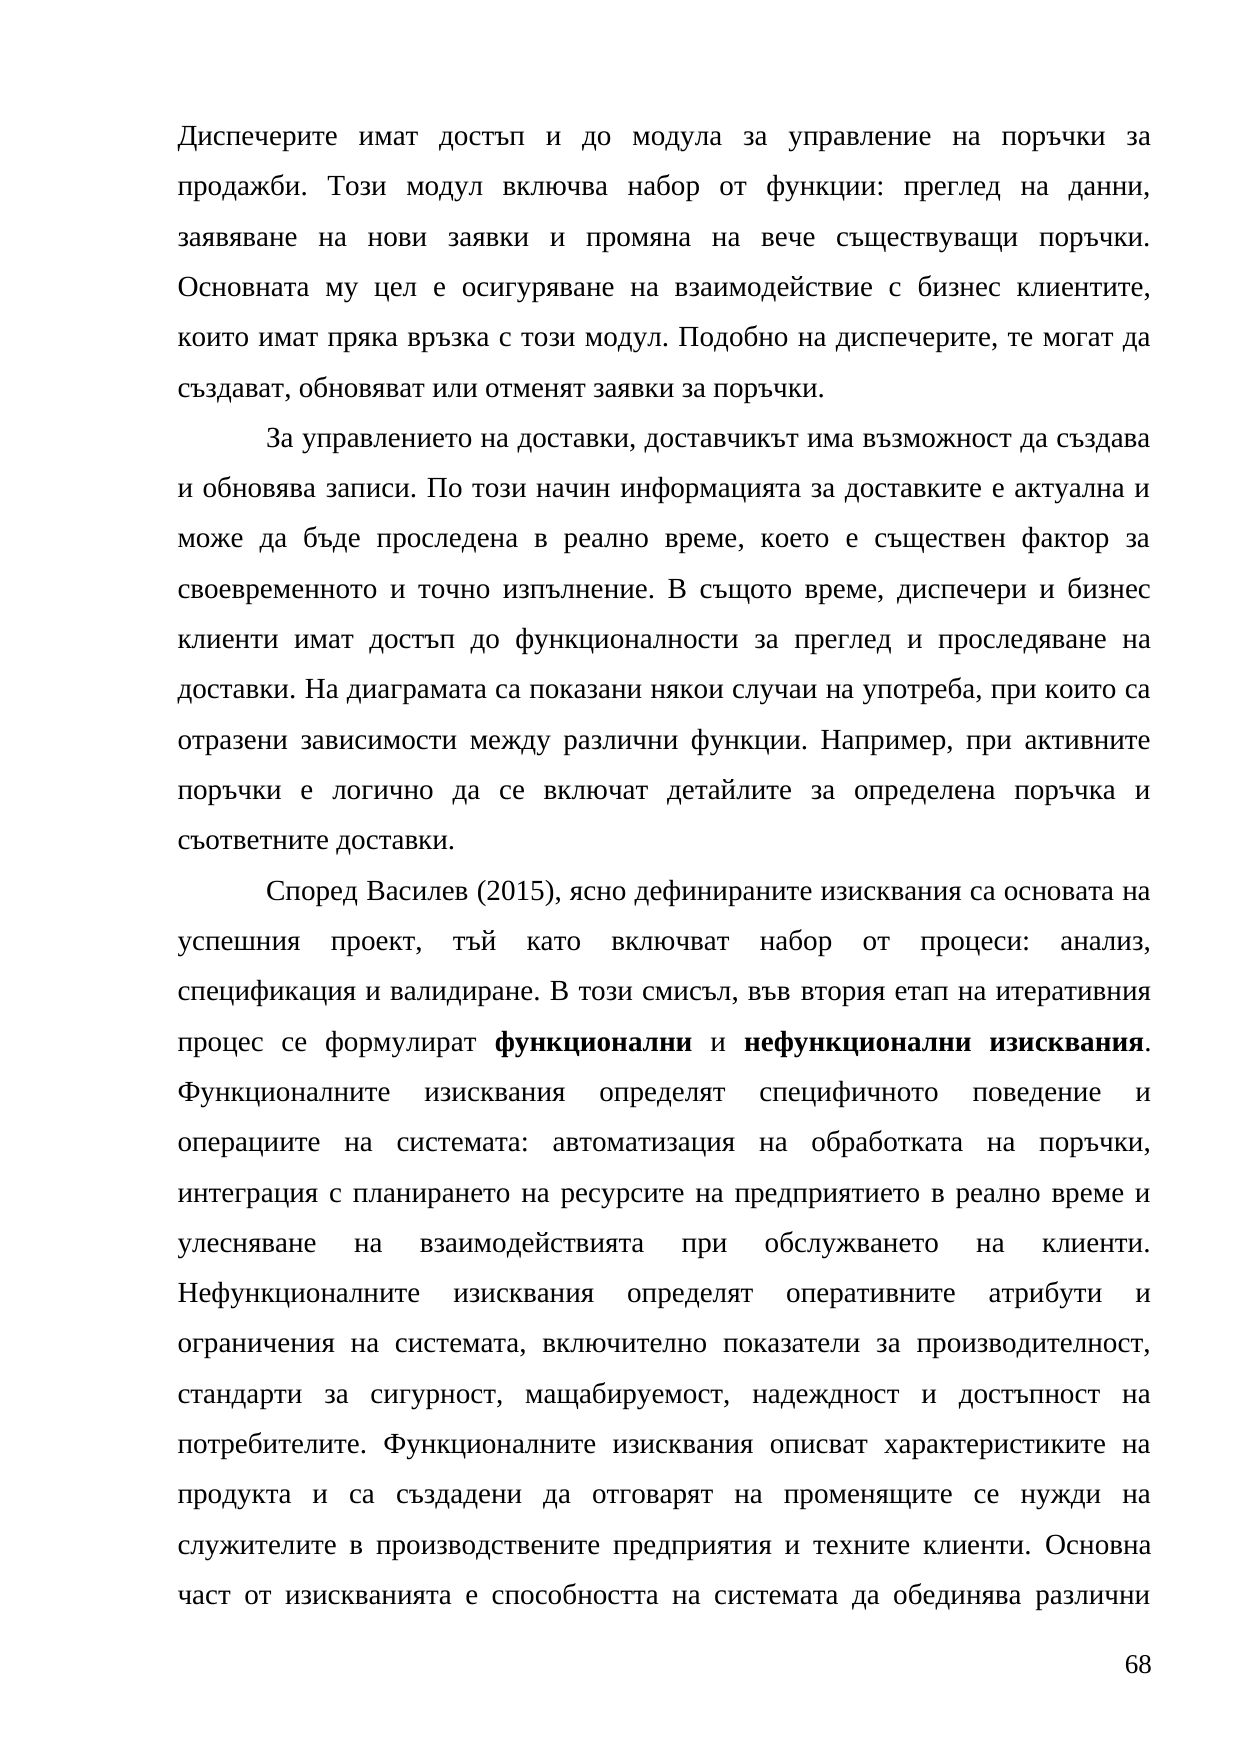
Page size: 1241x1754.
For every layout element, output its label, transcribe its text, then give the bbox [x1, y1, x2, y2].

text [177, 873, 1152, 1611]
text За управлението на доставки, доставчикът има възможност да създава и обновява записи. По този начин информацията за доставките е актуална и може да бъде проследена в реално време, което е съществен фактор за своевременното и точно изпълнение. В същото време, диспечери и бизнес клиенти имат достъп до функционалности за преглед и проследяване на доставки. На диаграмата са показани някои случаи на употреба, при които са отразени зависимости между различни функции. Например, при активните поръчки е логично да се включат детайлите за определена поръчка и съответните доставки. [177, 420, 1152, 856]
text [177, 118, 1152, 403]
